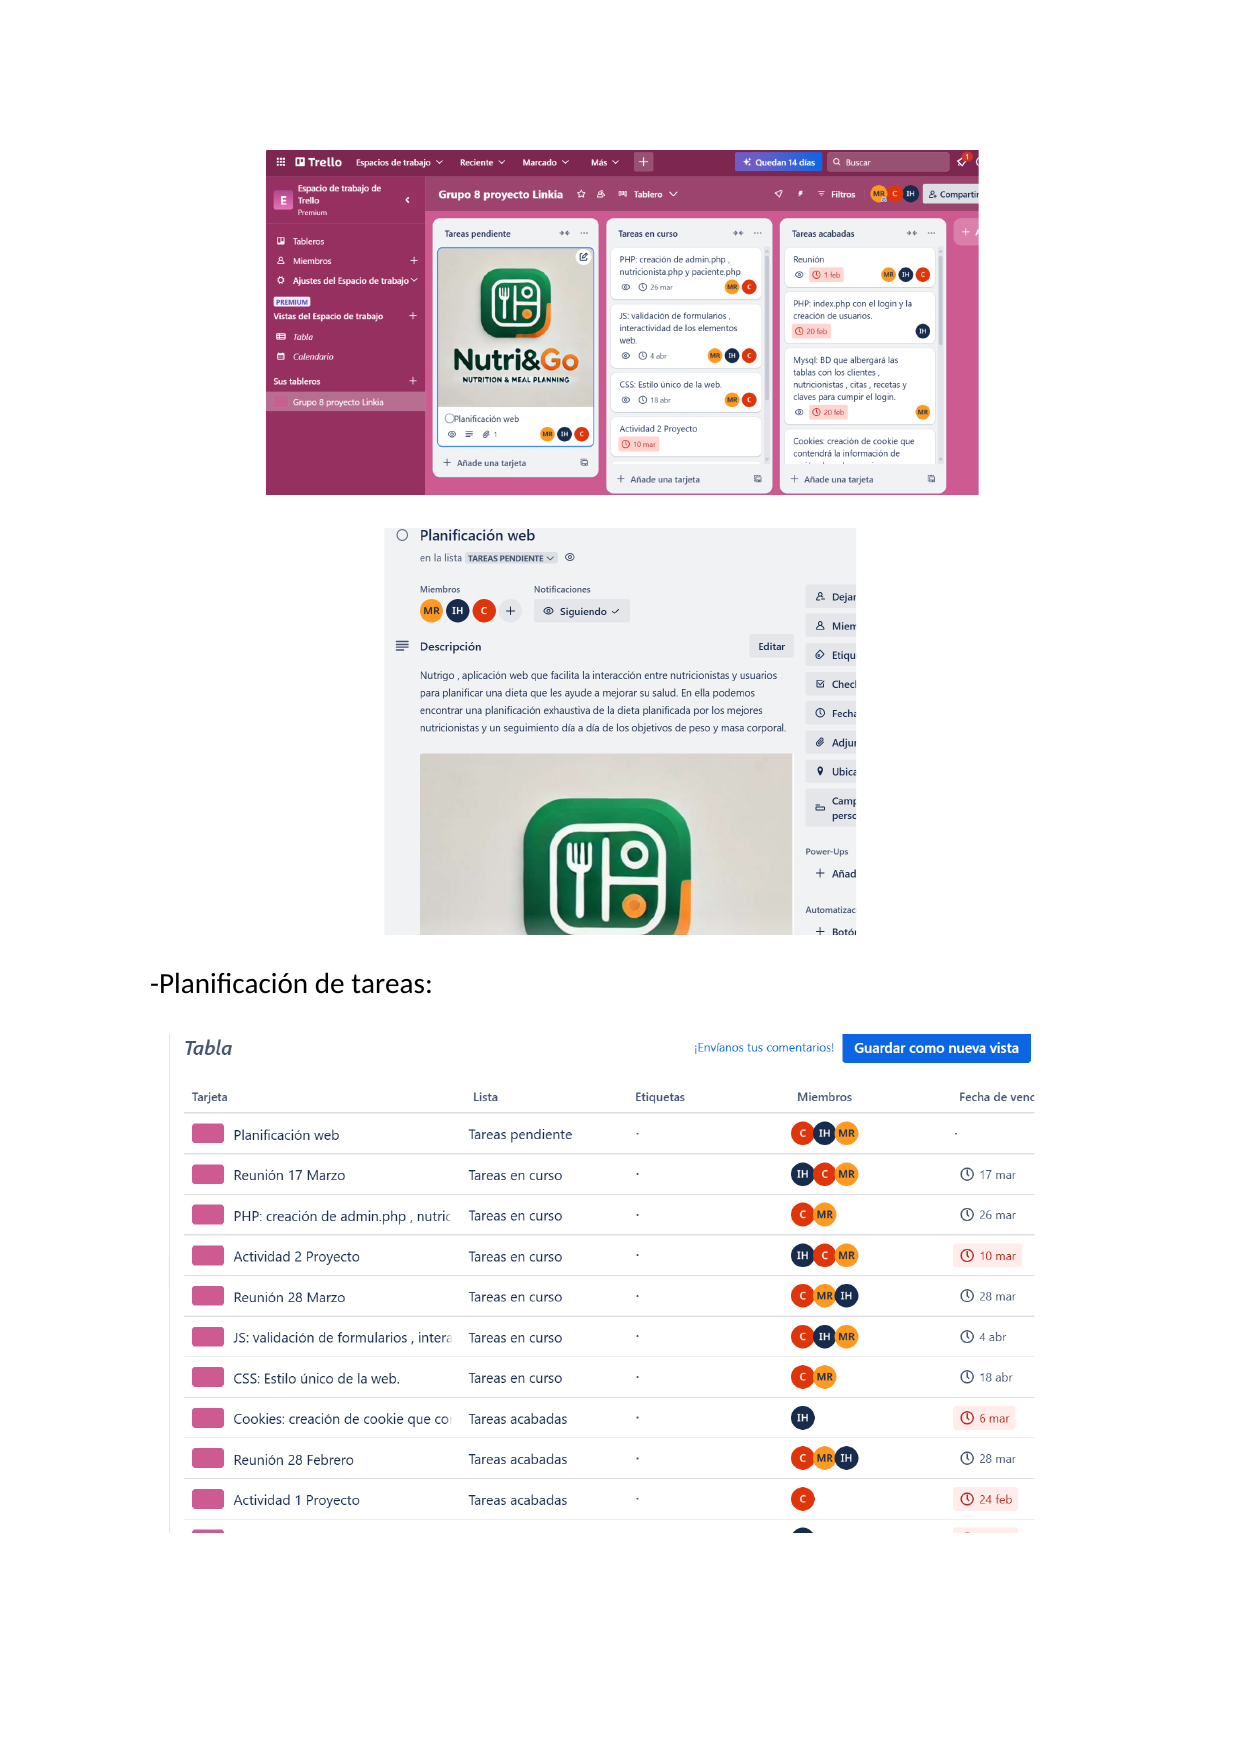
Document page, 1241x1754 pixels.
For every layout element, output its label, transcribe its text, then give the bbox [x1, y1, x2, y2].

text -Planificación de tareas: [150, 965, 1090, 1000]
